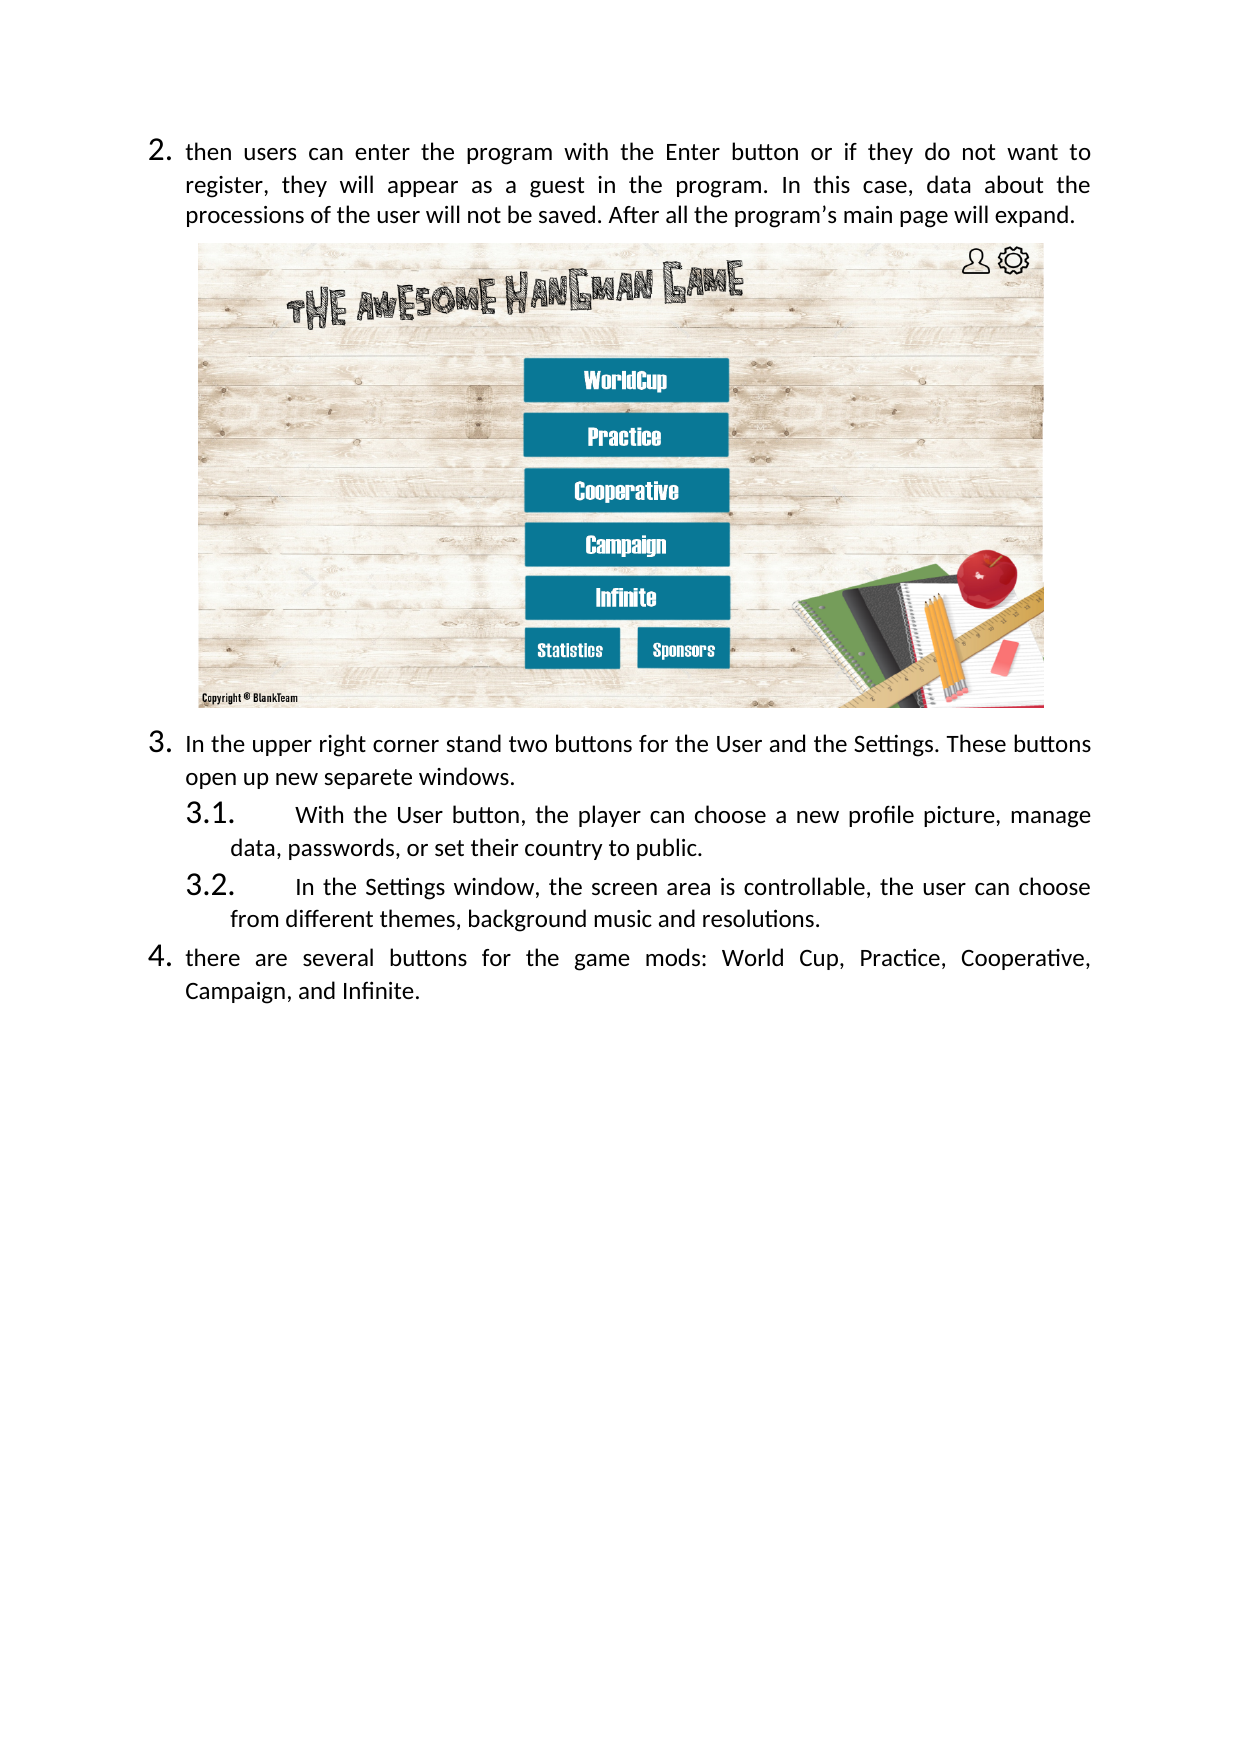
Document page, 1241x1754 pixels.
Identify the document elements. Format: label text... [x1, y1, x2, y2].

list In the upper right corner stand two buttons for the User and the Settings. These buttons open up new separete windows. [148, 720, 1093, 792]
list there are several buttons for the game mods: World Cup, Practice, Cooperative, Campaign, and Infinite. [148, 934, 1093, 1005]
picture [198, 243, 1044, 708]
list With the User button, the player can choose a new profile picture, manage data, passwords, or set their country to public. [185, 792, 1093, 863]
list In the Settings window, the screen area is controllable, the user can choose from different themes, background music and resolutions. [185, 863, 1093, 934]
list then users can enter the program with the Enter button or if they do not want to register, they will appear as a guest in the program. In this case, data about the processions of the user will not be saved. After all the program’s main page will expand. [148, 128, 1093, 230]
